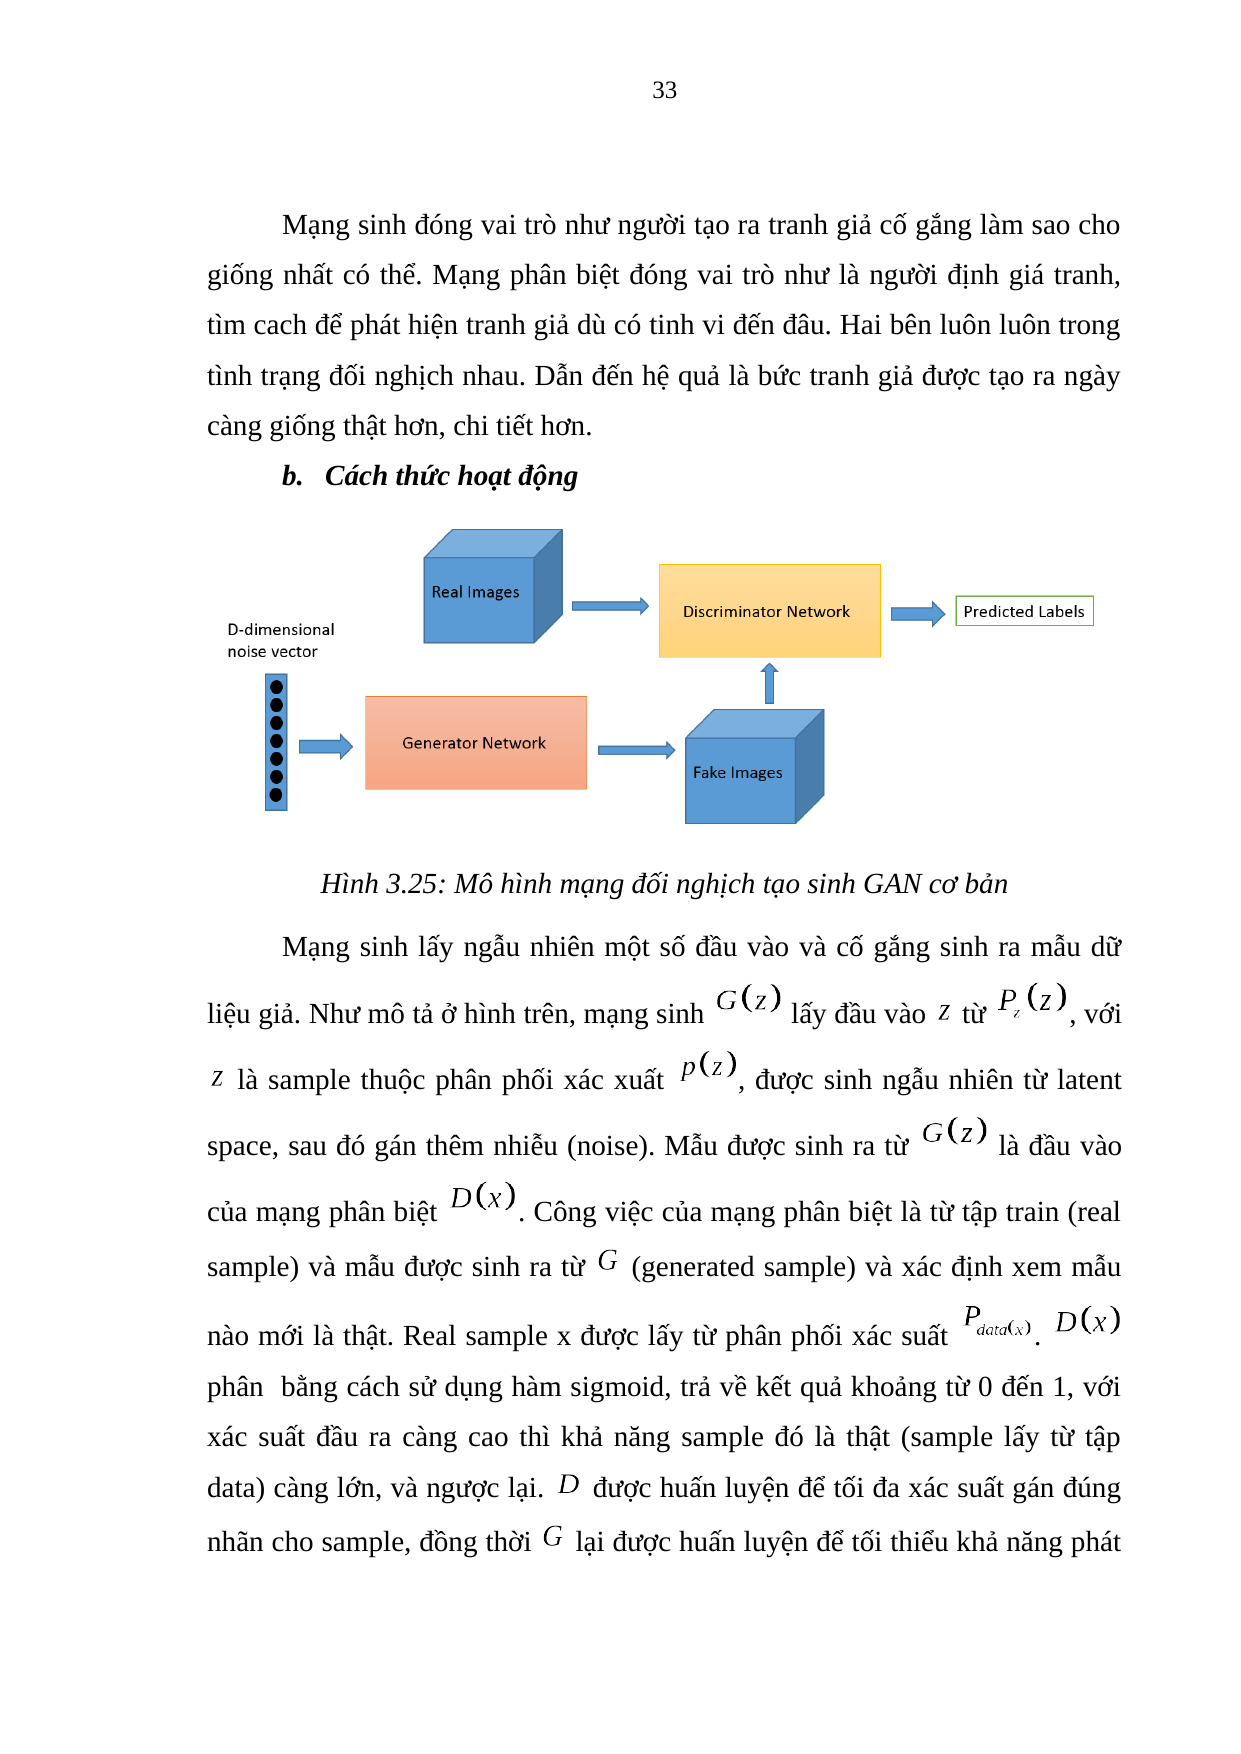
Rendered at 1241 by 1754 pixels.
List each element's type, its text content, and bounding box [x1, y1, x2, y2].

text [207, 929, 1122, 1558]
picture [218, 508, 1117, 838]
list Cách thức hoạt động [207, 458, 1122, 492]
text Mạng sinh đóng vai trò như người tạo ra tranh giả cố gắng làm sao cho giống nhất có thể. Mạng phân biệt đóng vai trò như là người định giá tranh, tìm cach để phát hiện tranh giả dù có tinh vi đến đâu. Hai bên luôn luôn trong tình trạng đối nghịch nhau. Dẫn đến hệ quả là bức tranh giả được tạo ra ngày càng giống thật hơn, chi tiết hơn. [207, 207, 1122, 442]
